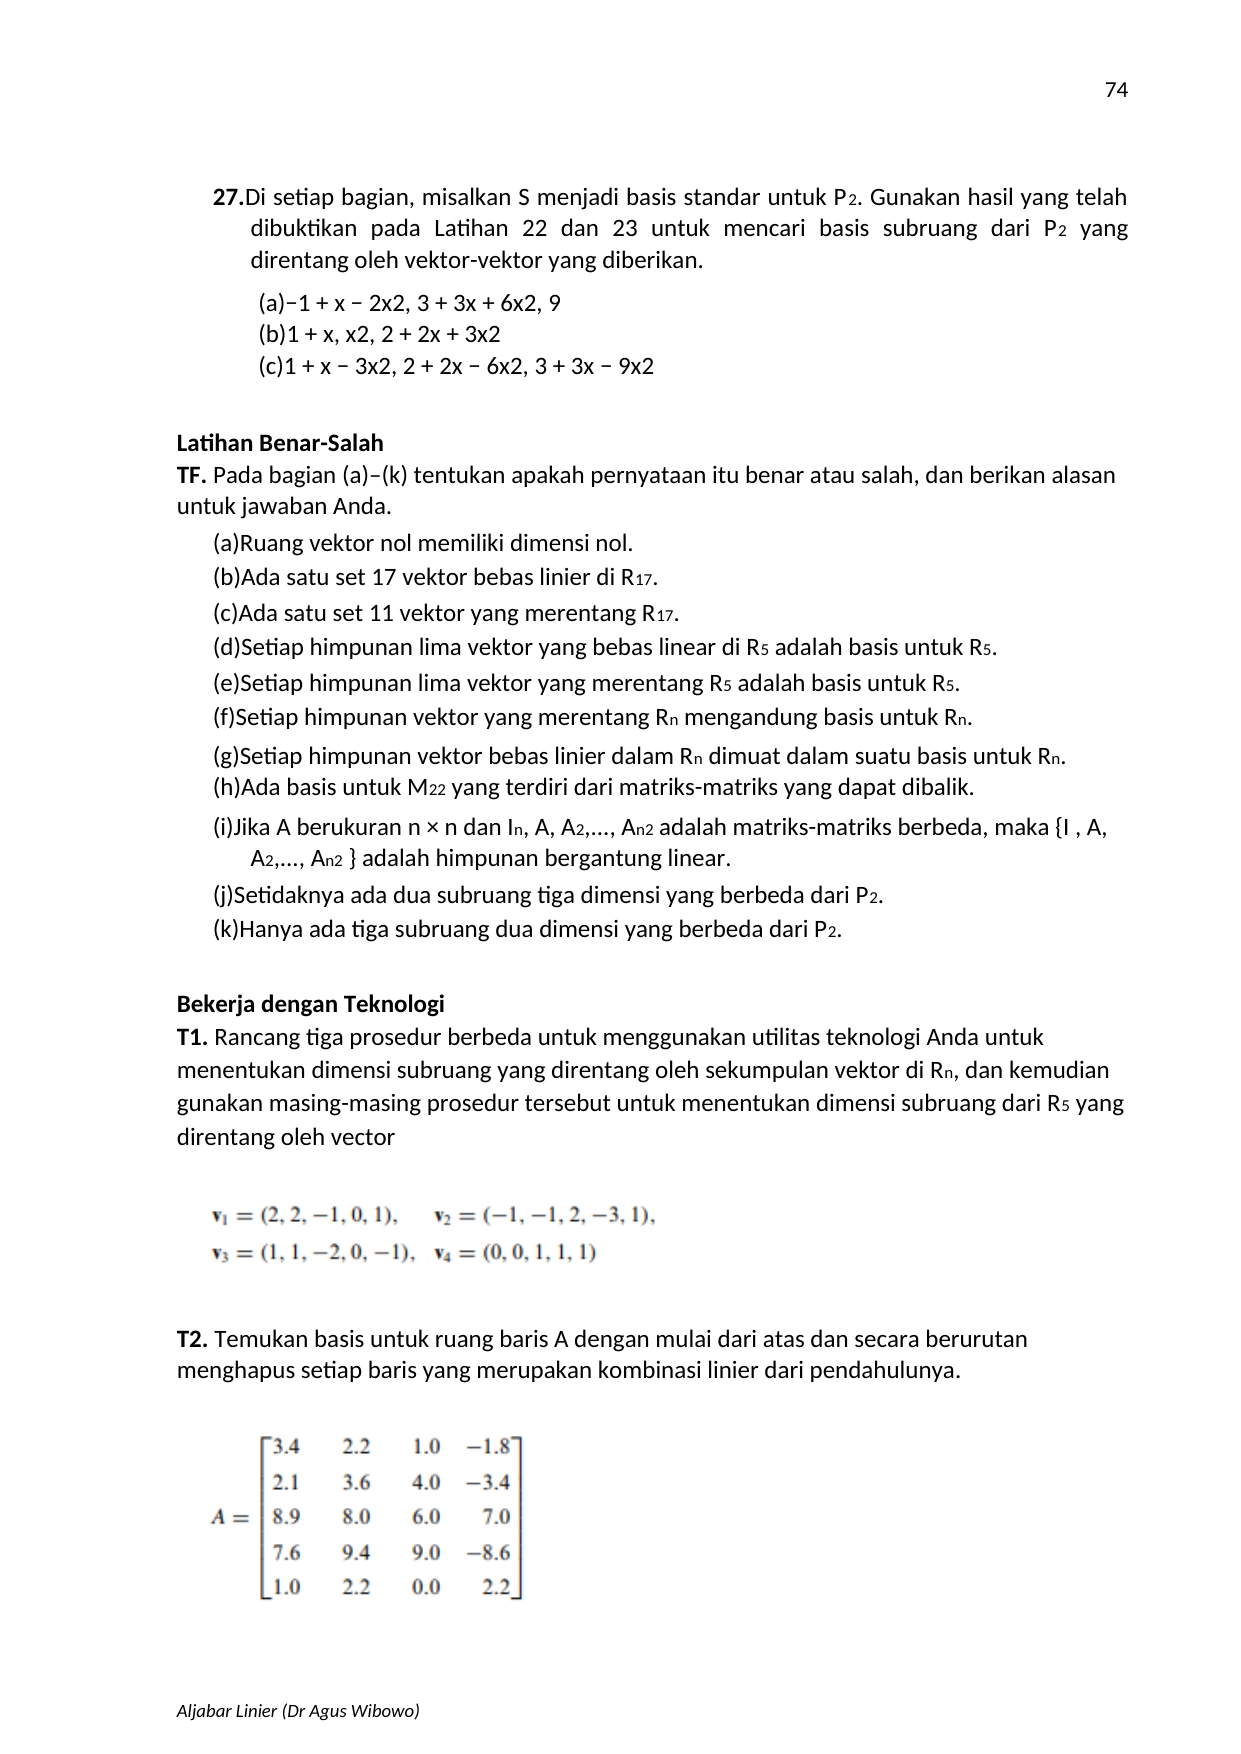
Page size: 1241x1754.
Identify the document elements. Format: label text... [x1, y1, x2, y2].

text (b)Ada satu set 17 vektor bebas linier di R17. [213, 564, 1130, 590]
text Bekerja dengan Teknologi T1. Rancang tiga prosedur berbeda untuk menggunakan utilitas teknologi Anda untuk menentukan dimensi subruang yang direntang oleh sekumpulan vektor di Rn, dan kemudian gunakan masing-masing prosedur tersebut untuk menentukan dimensi subruang dari R5 yang direntang oleh vector [177, 988, 1130, 1151]
text (k)Hanya ada tiga subruang dua dimensi yang berbeda dari P2. [213, 916, 1130, 942]
text 74 [150, 79, 1128, 102]
text Latihan Benar-Salah TF. Pada bagian (a)–(k) tentukan apakah pernyataan itu benar atau salah, dan berikan alasan untuk jawaban Anda. [177, 427, 1130, 521]
text 27.Di setiap bagian, misalkan S menjadi basis standar untuk P2. Gunakan hasil yang telah dibuktikan pada Latihan 22 dan 23 untuk mencari basis subruang dari P2 yang direntang oleh vektor-vektor yang diberikan. [213, 181, 1128, 275]
text T2. Temukan basis untuk ruang baris A dengan mulai dari atas dan secara berurutan menghapus setiap baris yang merupakan kombinasi linier dari pendahulunya. [177, 1323, 1130, 1384]
text (j)Setidaknya ada dua subruang tiga dimensi yang berbeda dari P2. [213, 882, 1130, 908]
text Aljabar Linier (Dr Agus Wibowo) [177, 1702, 1130, 1721]
picture [196, 1193, 689, 1278]
text (g)Setiap himpunan vektor bebas linier dalam Rn dimuat dalam suatu basis untuk Rn. (h)Ada basis untuk M22 yang terdiri dari matriks-matriks yang dapat dibalik. [213, 740, 1085, 801]
picture [196, 1423, 539, 1615]
text (c)Ada satu set 11 vektor yang merentang R17. [213, 599, 1130, 626]
text (i)Jika A berukuran n × n dan In, A, A2,..., An2 adalah matriks-matriks berbeda, maka {I , A, A2,..., An2 } adalah himpunan bergantung linear. [213, 811, 1130, 872]
text (f)Setiap himpunan vektor yang merentang Rn mengandung basis untuk Rn. [213, 704, 1130, 731]
text (d)Setiap himpunan lima vektor yang bebas linear di R5 adalah basis untuk R5. [213, 634, 1130, 661]
text (e)Setiap himpunan lima vektor yang merentang R5 adalah basis untuk R5. [213, 670, 1130, 696]
text (a)−1 + x − 2x2, 3 + 3x + 6x2, 9 (b)1 + x, x2, 2 + 2x + 3x2 (c)1 + x − 3x2, 2 + 2x − 6x2, 3 + 3x − 9x2 [258, 287, 680, 381]
text (a)Ruang vektor nol memiliki dimensi nol. [213, 531, 1130, 556]
